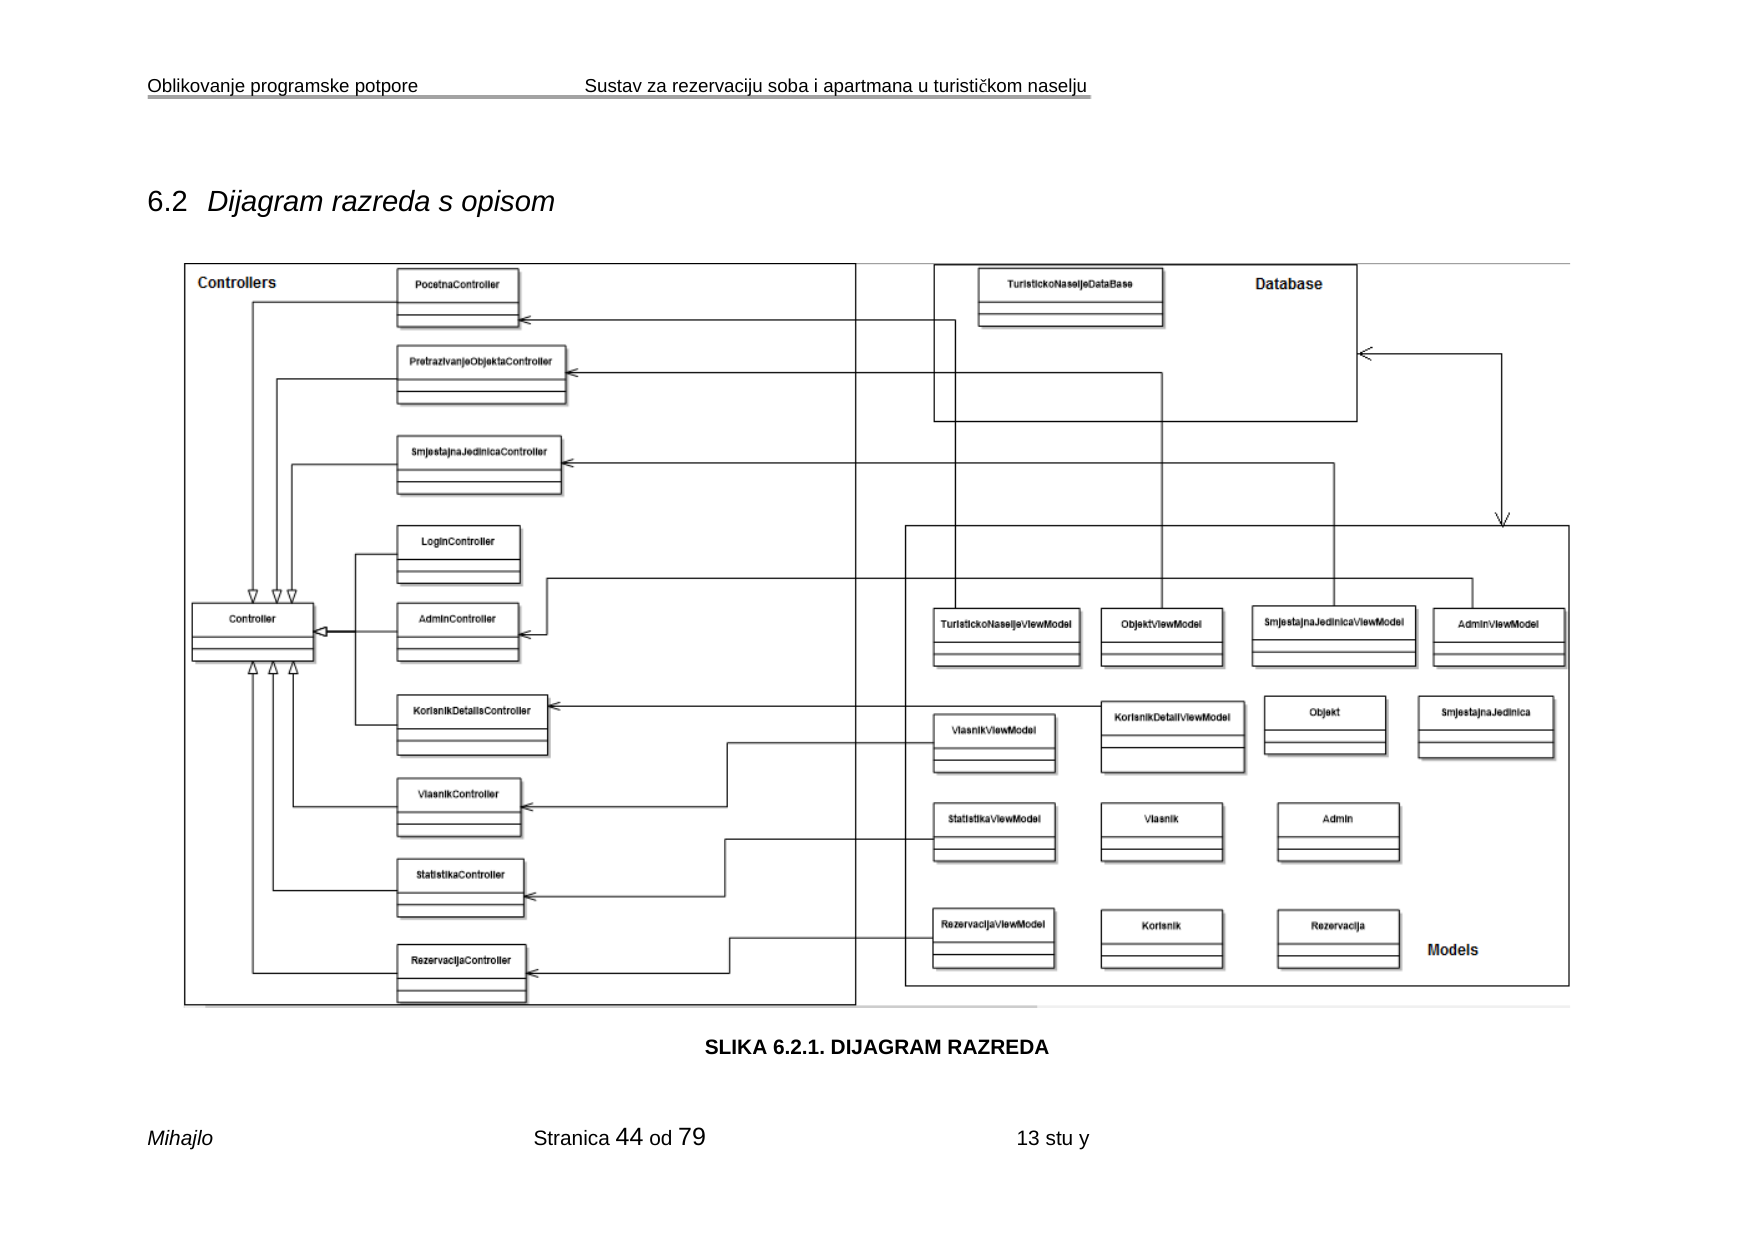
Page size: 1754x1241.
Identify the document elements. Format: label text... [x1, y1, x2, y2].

subtitle Dijagram razreda s opisom [147, 184, 1607, 218]
text Slika 6.2.1. Dijagram razreda [147, 1035, 1607, 1059]
picture [147, 95, 1092, 99]
picture [183, 263, 1571, 1008]
